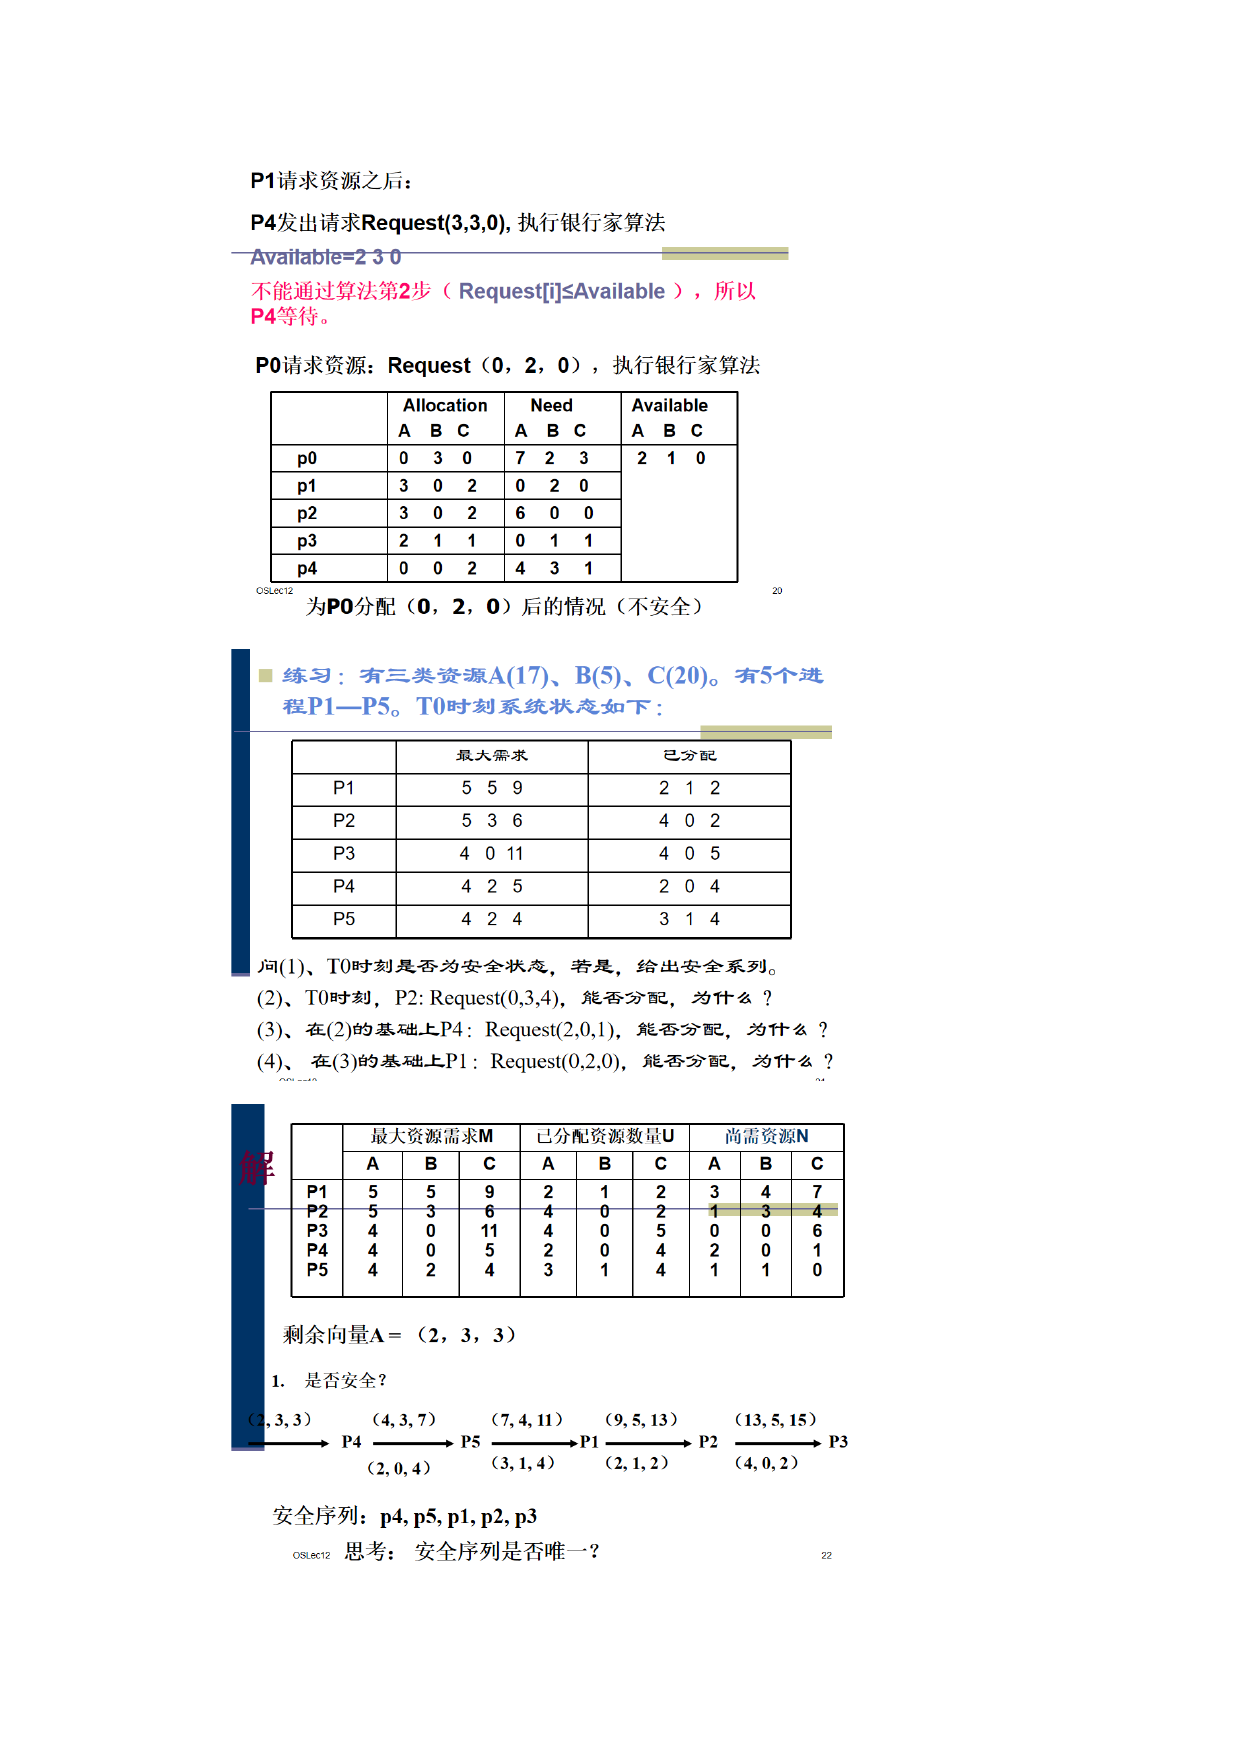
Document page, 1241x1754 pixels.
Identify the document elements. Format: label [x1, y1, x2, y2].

picture [231, 1104, 857, 1570]
picture [231, 649, 847, 1081]
picture [231, 162, 800, 624]
